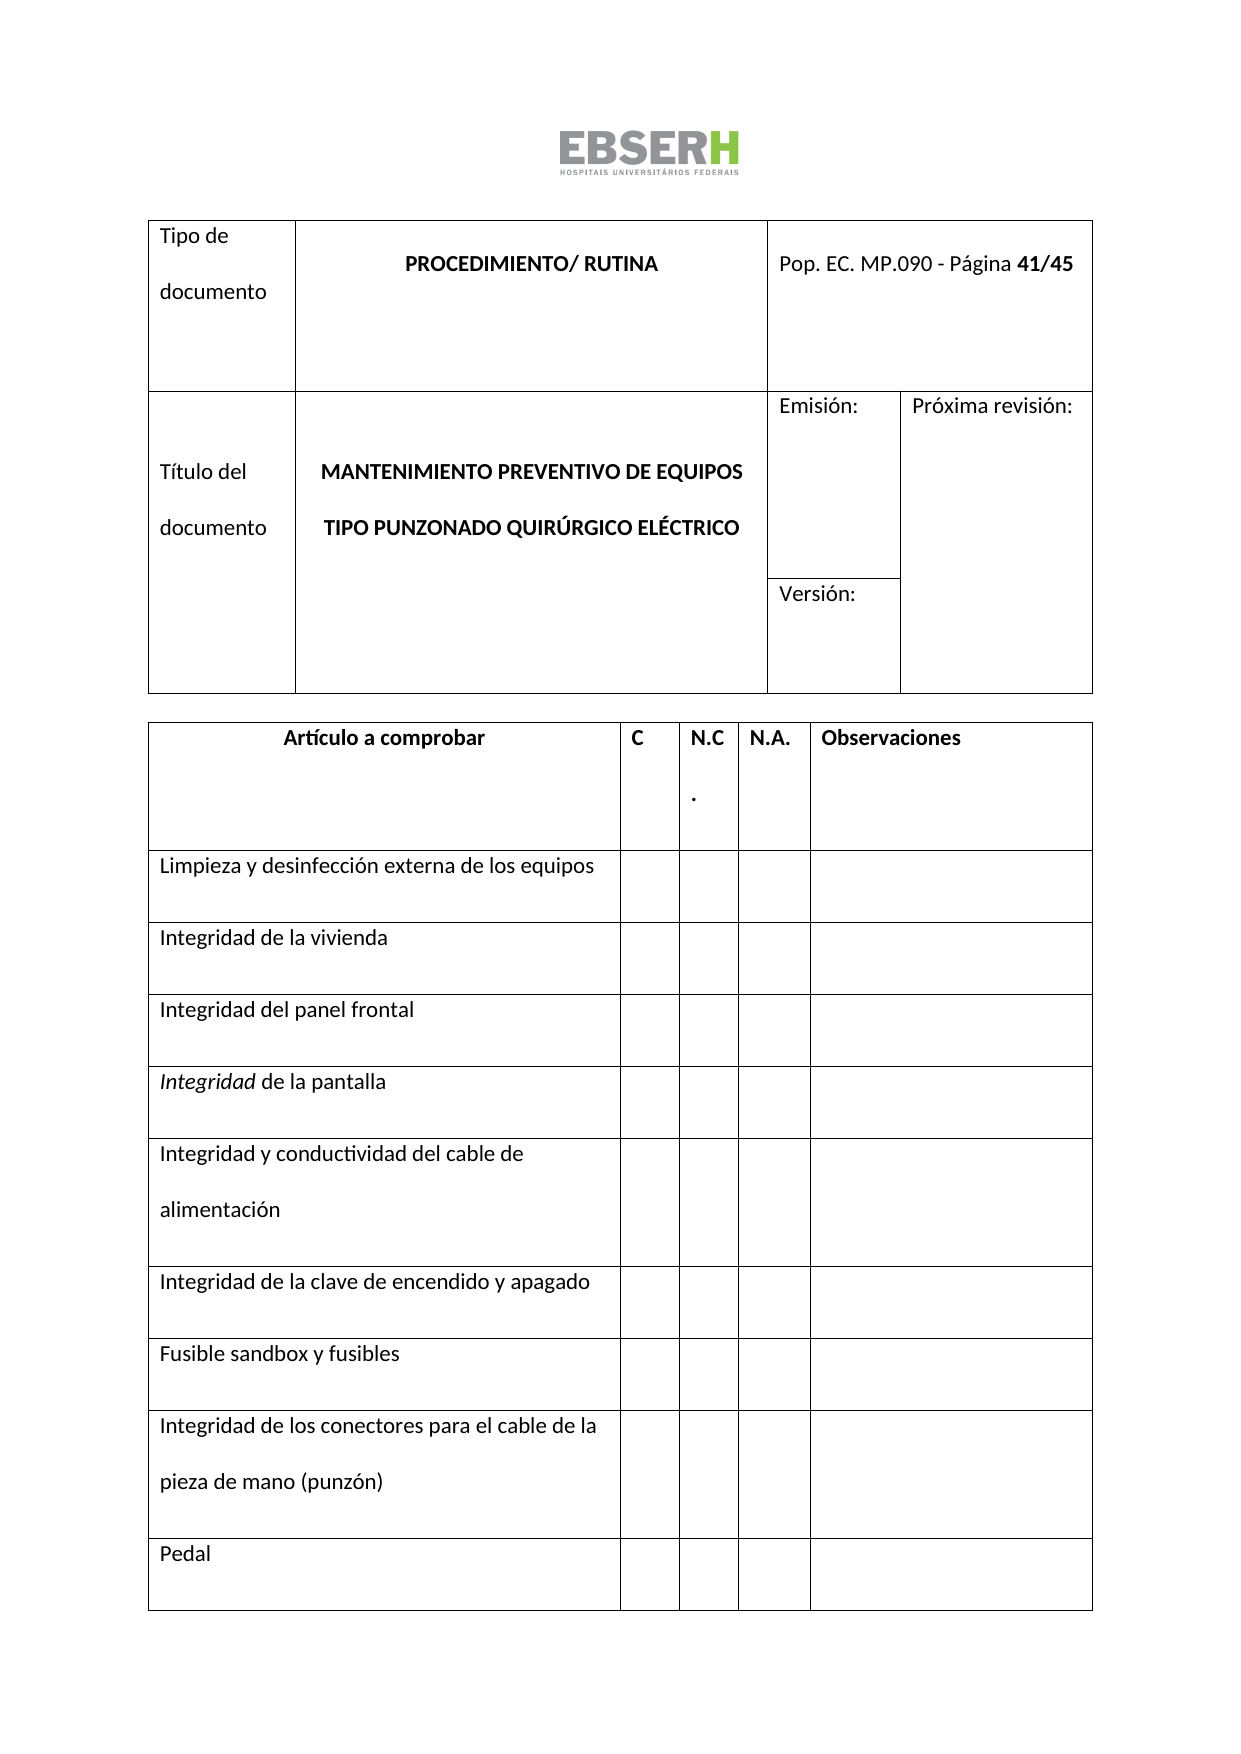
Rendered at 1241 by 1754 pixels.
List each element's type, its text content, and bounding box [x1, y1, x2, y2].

table_cell Limpieza y desinfección externa de los equipos [149, 851, 620, 922]
table_cell [621, 1067, 679, 1138]
table_cell Pedal [149, 1539, 620, 1610]
table_cell [811, 1411, 1092, 1538]
table_cell [680, 851, 738, 922]
table_cell [811, 995, 1092, 1066]
table_cell [739, 1539, 810, 1610]
table_cell [811, 1267, 1092, 1338]
table_cell [739, 995, 810, 1066]
table_cell [680, 923, 738, 994]
table_header C [621, 723, 679, 850]
table_cell [811, 1067, 1092, 1138]
table_cell [680, 1411, 738, 1538]
table_cell Integridad del panel frontal [149, 995, 620, 1066]
table_cell Integridad de la clave de encendido y apagado [149, 1267, 620, 1338]
table_cell [621, 1139, 679, 1266]
table_cell [739, 1067, 810, 1138]
table_cell [739, 923, 810, 994]
table_cell [811, 1339, 1092, 1410]
table_cell [739, 1139, 810, 1266]
table_cell [680, 1267, 738, 1338]
table_cell [739, 851, 810, 922]
table_header Observaciones [811, 723, 1092, 850]
table_cell [680, 995, 738, 1066]
table_cell [739, 1339, 810, 1410]
table_cell [621, 851, 679, 922]
table_cell Integridad de los conectores para el cable de la pieza de mano (punzón) [149, 1411, 620, 1538]
table_cell [739, 1411, 810, 1538]
table_cell Integridad de la vivienda [149, 923, 620, 994]
table_cell [811, 1139, 1092, 1266]
table_cell [621, 923, 679, 994]
table_cell [680, 1539, 738, 1610]
table_cell [811, 851, 1092, 922]
picture [558, 130, 741, 175]
table_cell [621, 1267, 679, 1338]
table_cell [680, 1139, 738, 1266]
table_cell [621, 1539, 679, 1610]
table_cell [621, 1339, 679, 1410]
table_cell [811, 1539, 1092, 1610]
table_cell [621, 995, 679, 1066]
table_cell [680, 1339, 738, 1410]
table_cell Fusible sandbox y fusibles [149, 1339, 620, 1410]
table_cell [621, 1411, 679, 1538]
table_header N.A. [739, 723, 810, 850]
table_cell Integridad y conductividad del cable de alimentación [149, 1139, 620, 1266]
table_header N.C. [680, 723, 738, 850]
table_cell [739, 1267, 810, 1338]
table_cell [680, 1067, 738, 1138]
table_cell [811, 923, 1092, 994]
table_header Artículo a comprobar [149, 723, 620, 850]
table_cell Integridad de la pantalla [149, 1067, 620, 1138]
